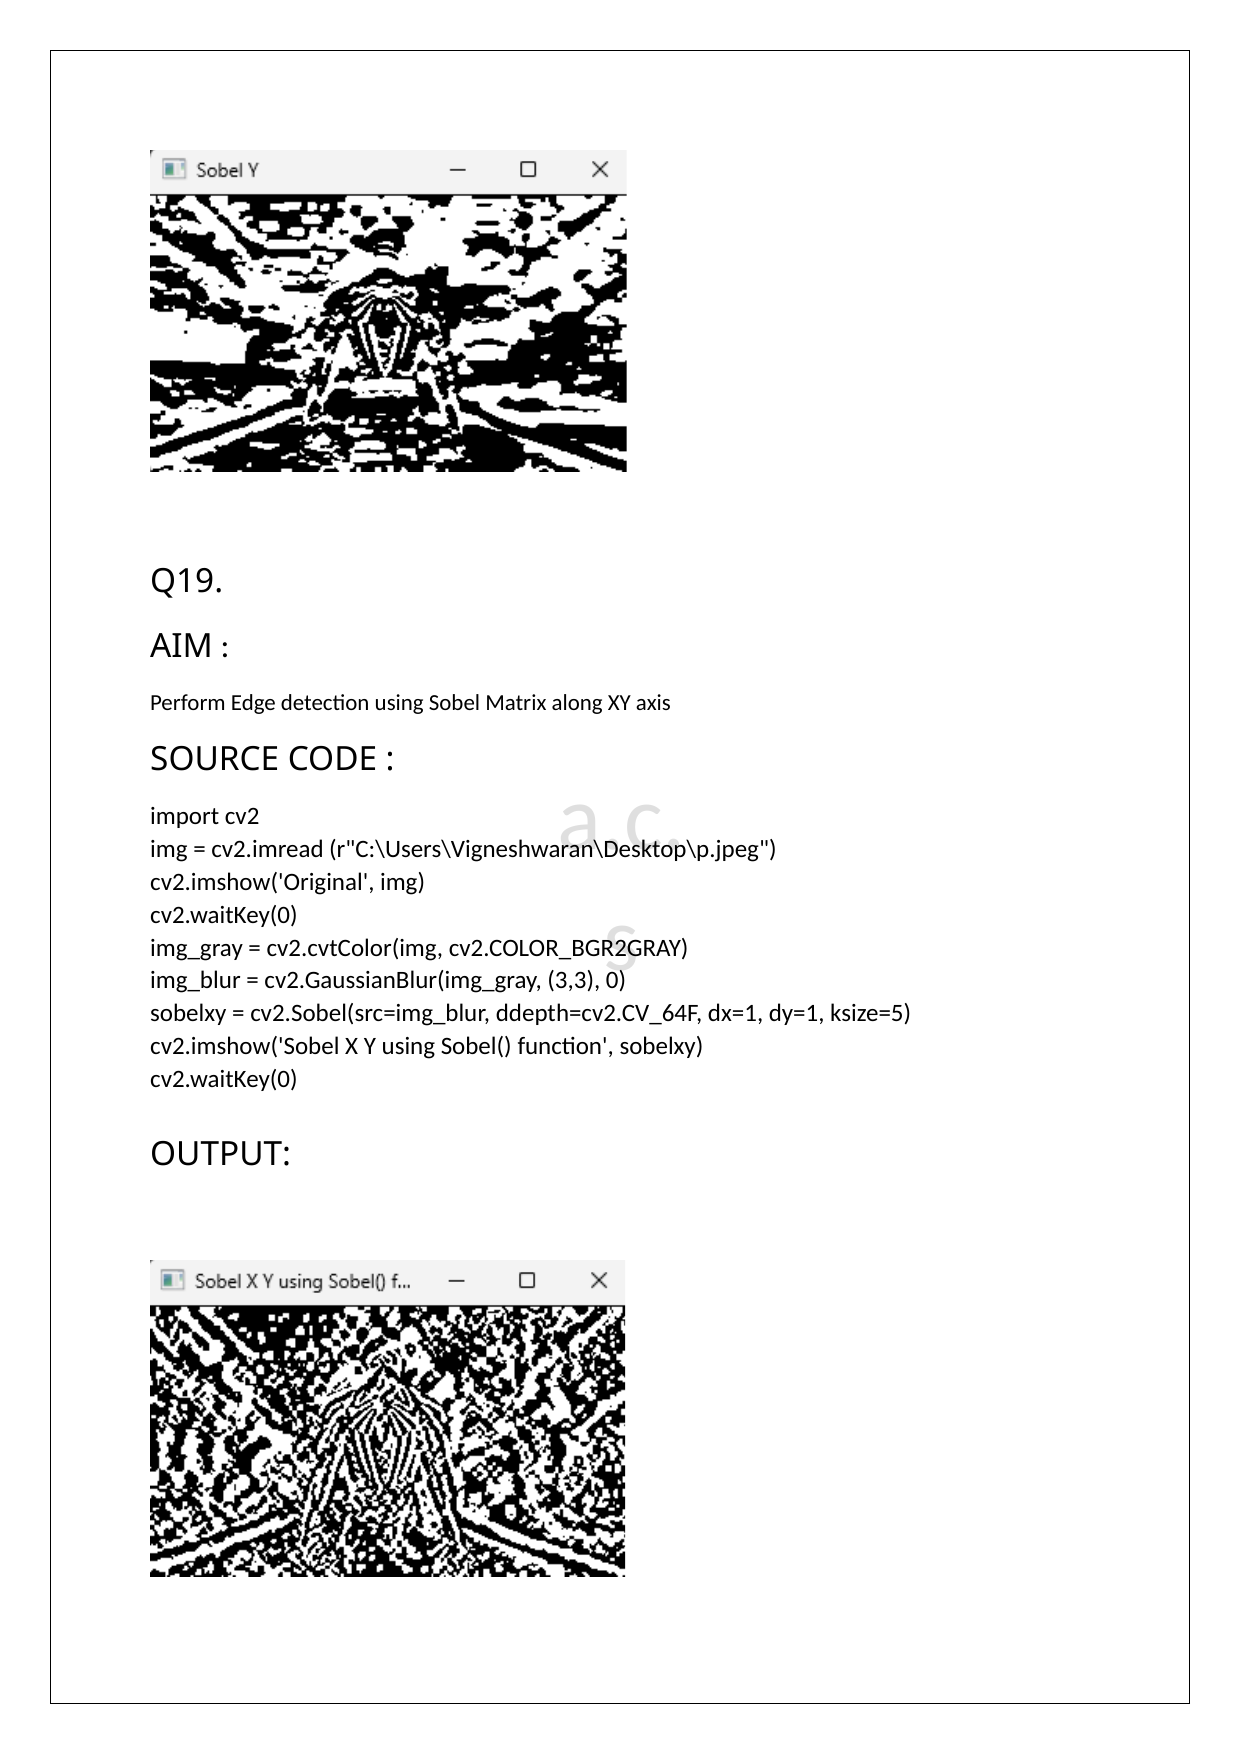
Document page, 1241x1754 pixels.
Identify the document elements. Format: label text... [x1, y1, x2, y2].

text cv2.imshow('Original', img) [150, 866, 1090, 896]
text img = cv2.imread (r"C:\Users\Vigneshwaran\Desktop\p.jpeg") [150, 833, 1090, 863]
text Perform Edge detection using Sobel Matrix along XY axis [150, 688, 1090, 716]
text cv2.imshow('Sobel X Y using Sobel() function', sobelxy) [150, 1031, 1090, 1061]
text cv2.waitKey(0) [150, 899, 1090, 929]
text sobelxy = cv2.Sobel(src=img_blur, ddepth=cv2.CV_64F, dx=1, dy=1, ksize=5) [150, 998, 1090, 1028]
text AIM : [150, 622, 1090, 667]
text Q19. [150, 556, 1090, 602]
text cv2.waitKey(0) [150, 1063, 1090, 1094]
text OUTPUT: [150, 1129, 1090, 1175]
text SOURCE CODE : [150, 734, 1090, 780]
text img_blur = cv2.GaussianBlur(img_gray, (3,3), 0) [150, 965, 1090, 995]
picture [150, 150, 627, 472]
text import cv2 [150, 800, 1090, 831]
picture [150, 1260, 625, 1577]
text img_gray = cv2.cvtColor(img, cv2.COLOR_BGR2GRAY) [150, 932, 1090, 962]
